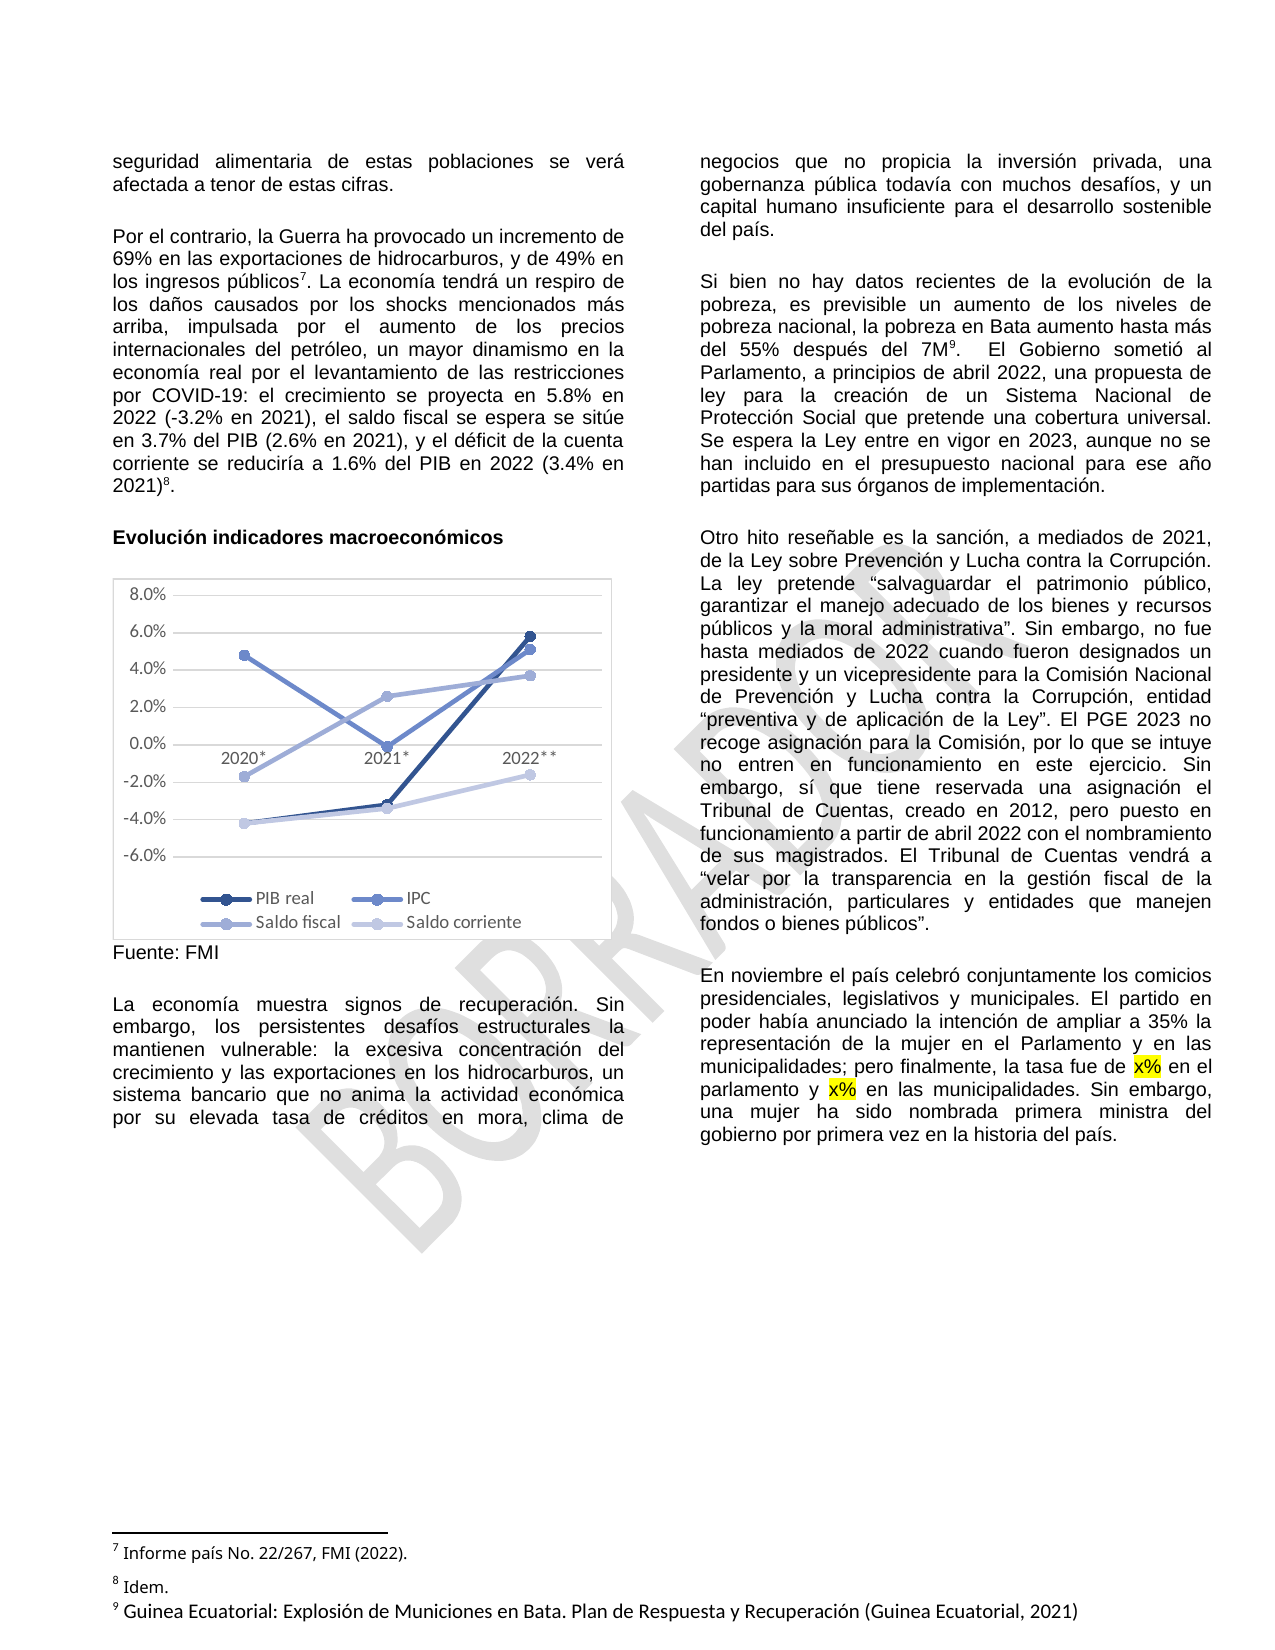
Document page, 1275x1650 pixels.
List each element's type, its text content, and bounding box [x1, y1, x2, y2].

text Fuente: FMI [112, 941, 625, 963]
text En noviembre el país celebró conjuntamente los comicios presidenciales, legislativos y municipales. El partido en poder había anunciado la intención de ampliar a 35% la representación de la mujer en el Parlamento y en las municipalidades; pero finalmente, la tasa fue de x% en el parlamento y x% en las municipalidades. Sin embargo, una mujer ha sido nombrada primera ministra del gobierno por primera vez en la historia del país. [700, 964, 1212, 1146]
text La economía muestra signos de recuperación. Sin embargo, los persistentes desafíos estructurales la mantienen vulnerable: la excesiva concentración del crecimiento y las exportaciones en los hidrocarburos, un sistema bancario que no anima la actividad económica por su elevada tasa de créditos en mora, clima de negocios que no propicia la inversión privada, una gobernanza pública todavía con muchos desafíos, y un capital humano insuficiente para el desarrollo sostenible del país. [700, 150, 1212, 241]
text Evolución indicadores macroeconómicos [112, 526, 625, 549]
text Otro hito reseñable es la sanción, a mediados de 2021, de la Ley sobre Prevención y Lucha contra la Corrupción. La ley pretende “salvaguardar el patrimonio público, garantizar el manejo adecuado de los bienes y recursos públicos y la moral administrativa”. Sin embargo, no fue hasta mediados de 2022 cuando fueron designados un presidente y un vicepresidente para la Comisión Nacional de Prevención y Lucha contra la Corrupción, entidad “preventiva y de aplicación de la Ley”. El PGE 2023 no recoge asignación para la Comisión, por lo que se intuye no entren en funcionamiento en este ejercicio. Sin embargo, sí que tiene reservada una asignación el Tribunal de Cuentas, creado en 2012, pero puesto en funcionamiento a partir de abril 2022 con el nombramiento de sus magistrados. El Tribunal de Cuentas vendrá a “velar por la transparencia en la gestión fiscal de la administración, particulares y entidades que manejen fondos o bienes públicos”. [700, 526, 1212, 935]
text Si bien no hay datos recientes de la evolución de la pobreza, es previsible un aumento de los niveles de pobreza nacional, la pobreza en Bata aumento hasta más del 55% después del 7M. El Gobierno sometió al Parlamento, a principios de abril 2022, una propuesta de ley para la creación de un Sistema Nacional de Protección Social que pretende una cobertura universal. Se espera la Ley entre en vigor en 2023, aunque no se han incluido en el presupuesto nacional para ese año partidas para sus órganos de implementación. [700, 270, 1212, 497]
text Por el contrario, la Guerra ha provocado un incremento de 69% en las exportaciones de hidrocarburos, y de 49% en los ingresos públicos. La economía tendrá un respiro de los daños causados por los shocks mencionados más arriba, impulsada por el aumento de los precios internacionales del petróleo, un mayor dinamismo en la economía real por el levantamiento de las restricciones por COVID-19: el crecimiento se proyecta en 5.8% en 2022 (-3.2% en 2021), el saldo fiscal se espera se sitúe en 3.7% del PIB (2.6% en 2021), y el déficit de la cuenta corriente se reduciría a 1.6% del PIB en 2022 (3.4% en 2021). [112, 224, 625, 497]
text La economía muestra signos de recuperación. Sin embargo, los persistentes desafíos estructurales la mantienen vulnerable: la excesiva concentración del crecimiento y las exportaciones en los hidrocarburos, un sistema bancario que no anima la actividad económica por su elevada tasa de créditos en mora, clima de negocios que no propicia la inversión privada, una gobernanza pública todavía con muchos desafíos, y un capital humano insuficiente para el desarrollo sostenible del país. [112, 992, 625, 1129]
